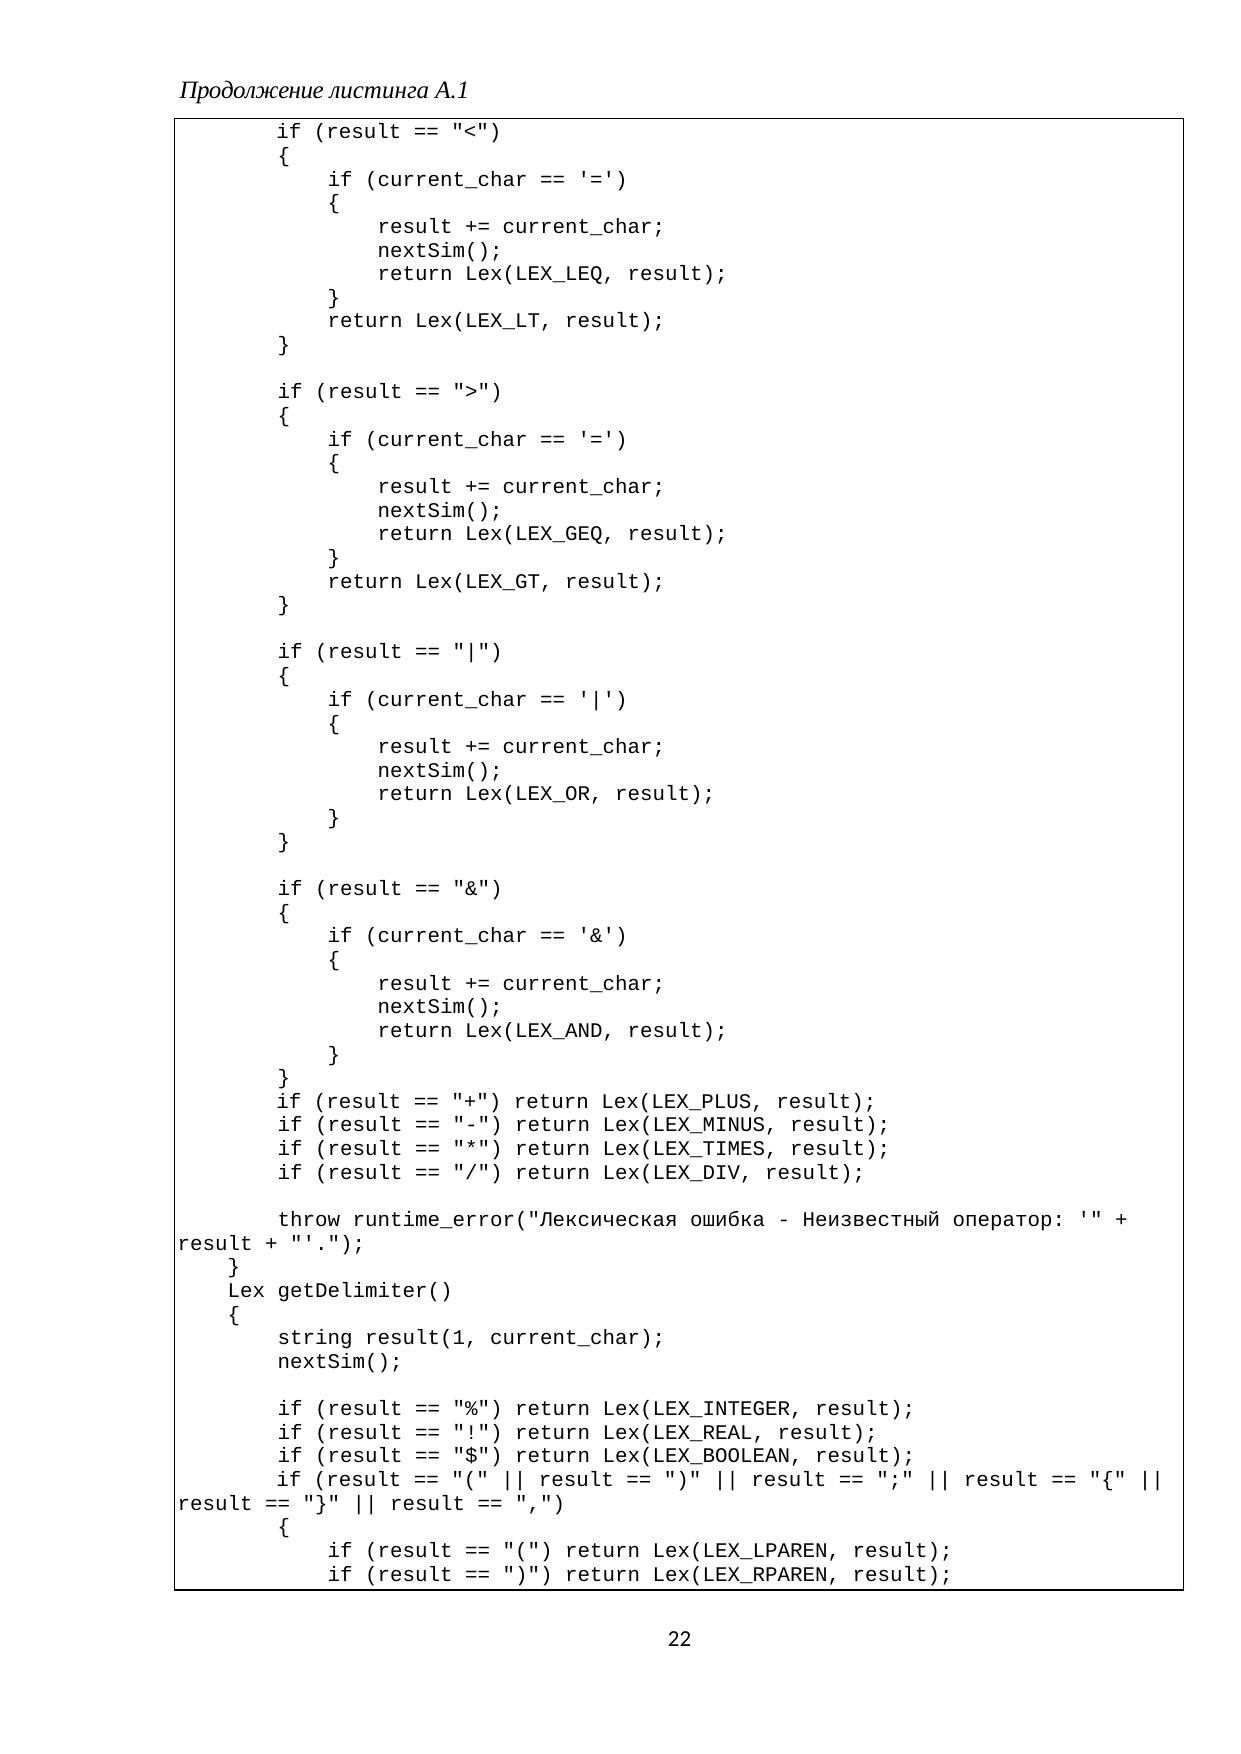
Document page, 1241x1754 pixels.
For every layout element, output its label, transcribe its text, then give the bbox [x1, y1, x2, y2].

text result += current_char; [177, 973, 1181, 996]
text { [177, 665, 1181, 689]
text if (result == "+") return Lex(LEX_PLUS, result); [177, 1091, 1181, 1114]
text if (result == "(" || result == ")" || result == ";" || result == "{" || result == "}" || result == ",") [177, 1469, 1181, 1516]
text { [177, 405, 1181, 429]
text string result(1, current_char); [177, 1327, 1181, 1351]
text } [177, 1043, 1181, 1067]
text } [177, 831, 1181, 854]
text { [177, 949, 1181, 973]
text if (result == ">") [177, 381, 1181, 405]
text if (result == "(") return Lex(LEX_LPAREN, result); [177, 1540, 1181, 1561]
text throw runtime_error("Лексическая ошибка - Неизвестный оператор: '" + result + "'."); [177, 1209, 1181, 1256]
text return Lex(LEX_LEQ, result); [177, 263, 1181, 287]
text nextSim(); [177, 239, 1181, 263]
text } [177, 1256, 1181, 1280]
text } [177, 807, 1181, 831]
text result += current_char; [177, 476, 1181, 500]
text if (result == "*") return Lex(LEX_TIMES, result); [177, 1138, 1181, 1162]
text if (current_char == '&') [177, 925, 1181, 949]
text if (current_char == '=') [177, 169, 1181, 192]
text } [177, 287, 1181, 311]
text { [177, 192, 1181, 216]
text { [177, 712, 1181, 736]
text return Lex(LEX_LT, result); [177, 311, 1181, 334]
text if (result == "$") return Lex(LEX_BOOLEAN, result); [177, 1446, 1181, 1469]
text if (result == "|") [177, 642, 1181, 665]
text nextSim(); [177, 500, 1181, 523]
text if (result == "/") return Lex(LEX_DIV, result); [177, 1162, 1181, 1185]
text if (result == "%") return Lex(LEX_INTEGER, result); [177, 1398, 1181, 1422]
text result += current_char; [177, 216, 1181, 239]
text } [177, 1067, 1181, 1091]
text nextSim(); [177, 760, 1181, 783]
text } [177, 594, 1181, 618]
text { [177, 902, 1181, 925]
text if (result == "!") return Lex(LEX_REAL, result); [177, 1422, 1181, 1446]
text return Lex(LEX_OR, result); [177, 783, 1181, 807]
text { [177, 452, 1181, 476]
text } [177, 547, 1181, 571]
text nextSim(); [177, 996, 1181, 1020]
text nextSim(); [177, 1351, 1181, 1374]
text if (current_char == '|') [177, 689, 1181, 712]
text result += current_char; [177, 736, 1181, 760]
text { [177, 1304, 1181, 1327]
text Lex getDelimiter() [177, 1280, 1181, 1304]
text return Lex(LEX_GEQ, result); [177, 523, 1181, 547]
text } [177, 334, 1181, 358]
text return Lex(LEX_GT, result); [177, 571, 1181, 594]
text { [177, 1516, 1181, 1540]
text if (result == ")") return Lex(LEX_RPAREN, result); [175, 1561, 1183, 1589]
text if (result == "&") [177, 878, 1181, 902]
text if (result == "<") [175, 119, 1183, 145]
text if (result == "-") return Lex(LEX_MINUS, result); [177, 1114, 1181, 1138]
text { [177, 145, 1181, 169]
text return Lex(LEX_AND, result); [177, 1020, 1181, 1043]
text if (current_char == '=') [177, 429, 1181, 452]
